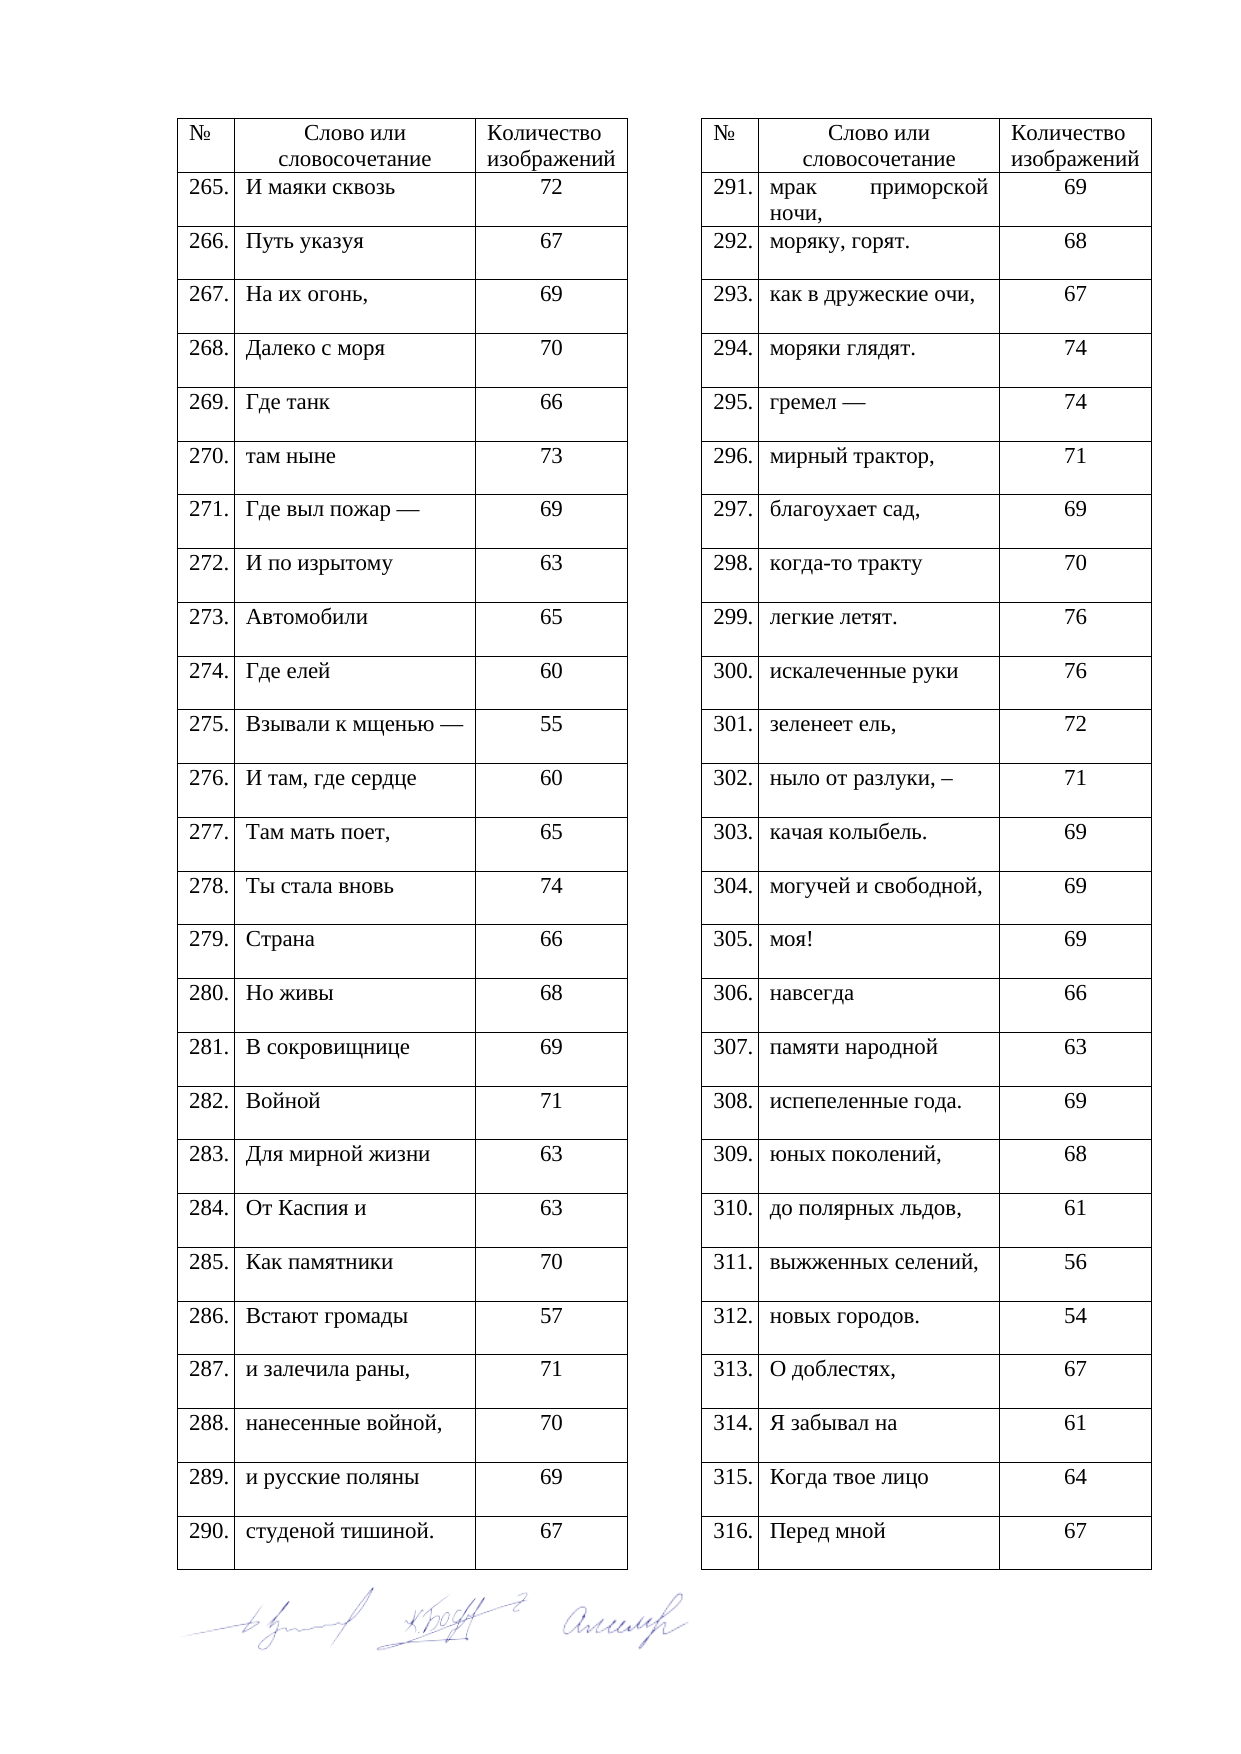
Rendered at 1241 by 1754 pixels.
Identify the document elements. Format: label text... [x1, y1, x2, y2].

table_cell [178, 1033, 234, 1086]
table_cell 65 [476, 818, 627, 871]
table_cell как в дружеские очи, [759, 280, 999, 333]
table_cell 74 [1000, 388, 1151, 441]
table_cell 54 [1000, 1302, 1151, 1354]
table_cell моряки глядят. [759, 334, 999, 387]
table_cell [702, 1355, 758, 1408]
table_cell 71 [476, 1087, 627, 1139]
table_cell зеленеет ель, [759, 710, 999, 763]
table_cell 69 [1000, 1087, 1151, 1139]
table_cell 72 [476, 173, 627, 226]
table_cell 68 [476, 979, 627, 1032]
table_cell [702, 442, 758, 494]
table_cell [702, 388, 758, 441]
table_cell [702, 227, 758, 279]
table_cell [178, 388, 234, 441]
table_cell [178, 925, 234, 978]
table_cell искалеченные руки [759, 657, 999, 709]
table_cell Где елей [235, 657, 475, 709]
table_cell От Каспия и [235, 1194, 475, 1247]
table_cell Как памятники [235, 1248, 475, 1301]
table_cell студеной тишиной. [235, 1517, 475, 1569]
table_cell Но живы [235, 979, 475, 1032]
table_cell 67 [1000, 280, 1151, 333]
table_cell 67 [476, 227, 627, 279]
table_cell Перед мной [759, 1517, 999, 1569]
table_cell до полярных льдов, [759, 1194, 999, 1247]
table_cell 69 [1000, 925, 1151, 978]
table_cell качая колыбель. [759, 818, 999, 871]
table_header № [702, 119, 758, 172]
table_cell [178, 442, 234, 494]
table_cell и залечила раны, [235, 1355, 475, 1408]
table_cell юных поколений, [759, 1140, 999, 1193]
table_cell 69 [1000, 495, 1151, 548]
table_cell [178, 764, 234, 817]
table_header Слово или словосочетание [235, 119, 475, 172]
table_cell [702, 979, 758, 1032]
table_cell В сокровищнице [235, 1033, 475, 1086]
table_cell [702, 1248, 758, 1301]
table_cell На их огонь, [235, 280, 475, 333]
table_cell [178, 1194, 234, 1247]
table_cell испепеленные года. [759, 1087, 999, 1139]
table_cell 72 [1000, 710, 1151, 763]
table_cell Автомобили [235, 603, 475, 656]
table_cell [178, 1409, 234, 1462]
table_cell 68 [1000, 1140, 1151, 1193]
table_cell легкие летят. [759, 603, 999, 656]
table_cell Там мать поет, [235, 818, 475, 871]
table_header Количество изображений [1000, 119, 1151, 172]
table_cell О доблестях, [759, 1355, 999, 1408]
table_cell Ты стала вновь [235, 872, 475, 924]
table_cell Для мирной жизни [235, 1140, 475, 1193]
table_cell 70 [476, 334, 627, 387]
table_cell [702, 657, 758, 709]
table_cell И маяки сквозь [235, 173, 475, 226]
table_cell 69 [1000, 872, 1151, 924]
table_cell [178, 1302, 234, 1354]
table_cell [178, 1463, 234, 1516]
table_cell 66 [476, 925, 627, 978]
table_cell 71 [1000, 442, 1151, 494]
table_cell [178, 603, 234, 656]
table_cell [702, 1517, 758, 1569]
table_cell 57 [476, 1302, 627, 1354]
table_cell 60 [476, 764, 627, 817]
table_cell 68 [1000, 227, 1151, 279]
table_cell [702, 872, 758, 924]
table_cell новых городов. [759, 1302, 999, 1354]
table_cell [702, 549, 758, 602]
table_cell Встают громады [235, 1302, 475, 1354]
table_cell [702, 1409, 758, 1462]
table_cell нанесенные войной, [235, 1409, 475, 1462]
table_cell 61 [1000, 1409, 1151, 1462]
table_cell 66 [1000, 979, 1151, 1032]
table_cell [178, 872, 234, 924]
table_cell гремел — [759, 388, 999, 441]
table_cell Далеко с моря [235, 334, 475, 387]
table_cell [178, 334, 234, 387]
table_cell 67 [1000, 1355, 1151, 1408]
table_cell 56 [1000, 1248, 1151, 1301]
table_cell [702, 818, 758, 871]
table_cell 69 [1000, 173, 1151, 226]
table_cell 66 [476, 388, 627, 441]
table_cell 71 [1000, 764, 1151, 817]
table_cell 63 [476, 549, 627, 602]
table_cell 69 [476, 1033, 627, 1086]
table_cell когда-то тракту [759, 549, 999, 602]
table_cell [178, 1355, 234, 1408]
table_cell [178, 1140, 234, 1193]
table_cell 70 [1000, 549, 1151, 602]
table_cell 69 [1000, 818, 1151, 871]
table_cell могучей и свободной, [759, 872, 999, 924]
table_header Слово или словосочетание [759, 119, 999, 172]
table_cell Где выл пожар — [235, 495, 475, 548]
table_cell [702, 334, 758, 387]
table_cell мрак приморской ночи, [759, 173, 999, 226]
table_cell [178, 1248, 234, 1301]
table_cell 61 [1000, 1194, 1151, 1247]
table_cell [178, 173, 234, 226]
table_cell 76 [1000, 657, 1151, 709]
table_cell Путь указуя [235, 227, 475, 279]
table_cell И там, где сердце [235, 764, 475, 817]
table_cell 71 [476, 1355, 627, 1408]
table_cell [702, 1302, 758, 1354]
table_cell [702, 764, 758, 817]
table_cell там ныне [235, 442, 475, 494]
table_cell 60 [476, 657, 627, 709]
table_cell [702, 1033, 758, 1086]
table_cell Когда твое лицо [759, 1463, 999, 1516]
table_cell [178, 818, 234, 871]
table_cell [178, 1517, 234, 1569]
table_cell 67 [1000, 1517, 1151, 1569]
table_cell [702, 710, 758, 763]
table_cell 67 [476, 1517, 627, 1569]
table_cell И по изрытому [235, 549, 475, 602]
table_cell 69 [476, 280, 627, 333]
table_cell [702, 1463, 758, 1516]
table_cell [178, 495, 234, 548]
table_cell Страна [235, 925, 475, 978]
table_cell [702, 280, 758, 333]
table_cell памяти народной [759, 1033, 999, 1086]
table_cell 74 [476, 872, 627, 924]
table_header Количество изображений [476, 119, 627, 172]
table_cell [702, 1140, 758, 1193]
table_cell Где танк [235, 388, 475, 441]
table_cell навсегда [759, 979, 999, 1032]
table_cell [178, 549, 234, 602]
table_cell [702, 173, 758, 226]
table_cell 69 [476, 495, 627, 548]
table_cell 63 [1000, 1033, 1151, 1086]
table_cell [702, 1087, 758, 1139]
table_cell благоухает сад, [759, 495, 999, 548]
table_cell [702, 925, 758, 978]
table_cell 65 [476, 603, 627, 656]
table_cell [702, 495, 758, 548]
table_cell 55 [476, 710, 627, 763]
table_cell моряку, горят. [759, 227, 999, 279]
table_cell ныло от разлуки, – [759, 764, 999, 817]
table_cell [178, 657, 234, 709]
table_cell [178, 1087, 234, 1139]
table_cell 73 [476, 442, 627, 494]
table_cell [178, 979, 234, 1032]
table_cell 63 [476, 1140, 627, 1193]
table_cell 64 [1000, 1463, 1151, 1516]
table_cell 74 [1000, 334, 1151, 387]
table_cell Войной [235, 1087, 475, 1139]
table_cell 69 [476, 1463, 627, 1516]
table_cell выжженных селений, [759, 1248, 999, 1301]
table_cell Я забывал на [759, 1409, 999, 1462]
table_cell [178, 227, 234, 279]
table_cell 70 [476, 1409, 627, 1462]
table_cell и русские поляны [235, 1463, 475, 1516]
table_cell [178, 280, 234, 333]
table_cell Взывали к мщенью — [235, 710, 475, 763]
table_cell [702, 603, 758, 656]
table_cell 76 [1000, 603, 1151, 656]
table_cell 63 [476, 1194, 627, 1247]
table_cell моя! [759, 925, 999, 978]
table_header № [178, 119, 234, 172]
table_cell [702, 1194, 758, 1247]
table_cell мирный трактор, [759, 442, 999, 494]
table_cell [178, 710, 234, 763]
table_cell 70 [476, 1248, 627, 1301]
